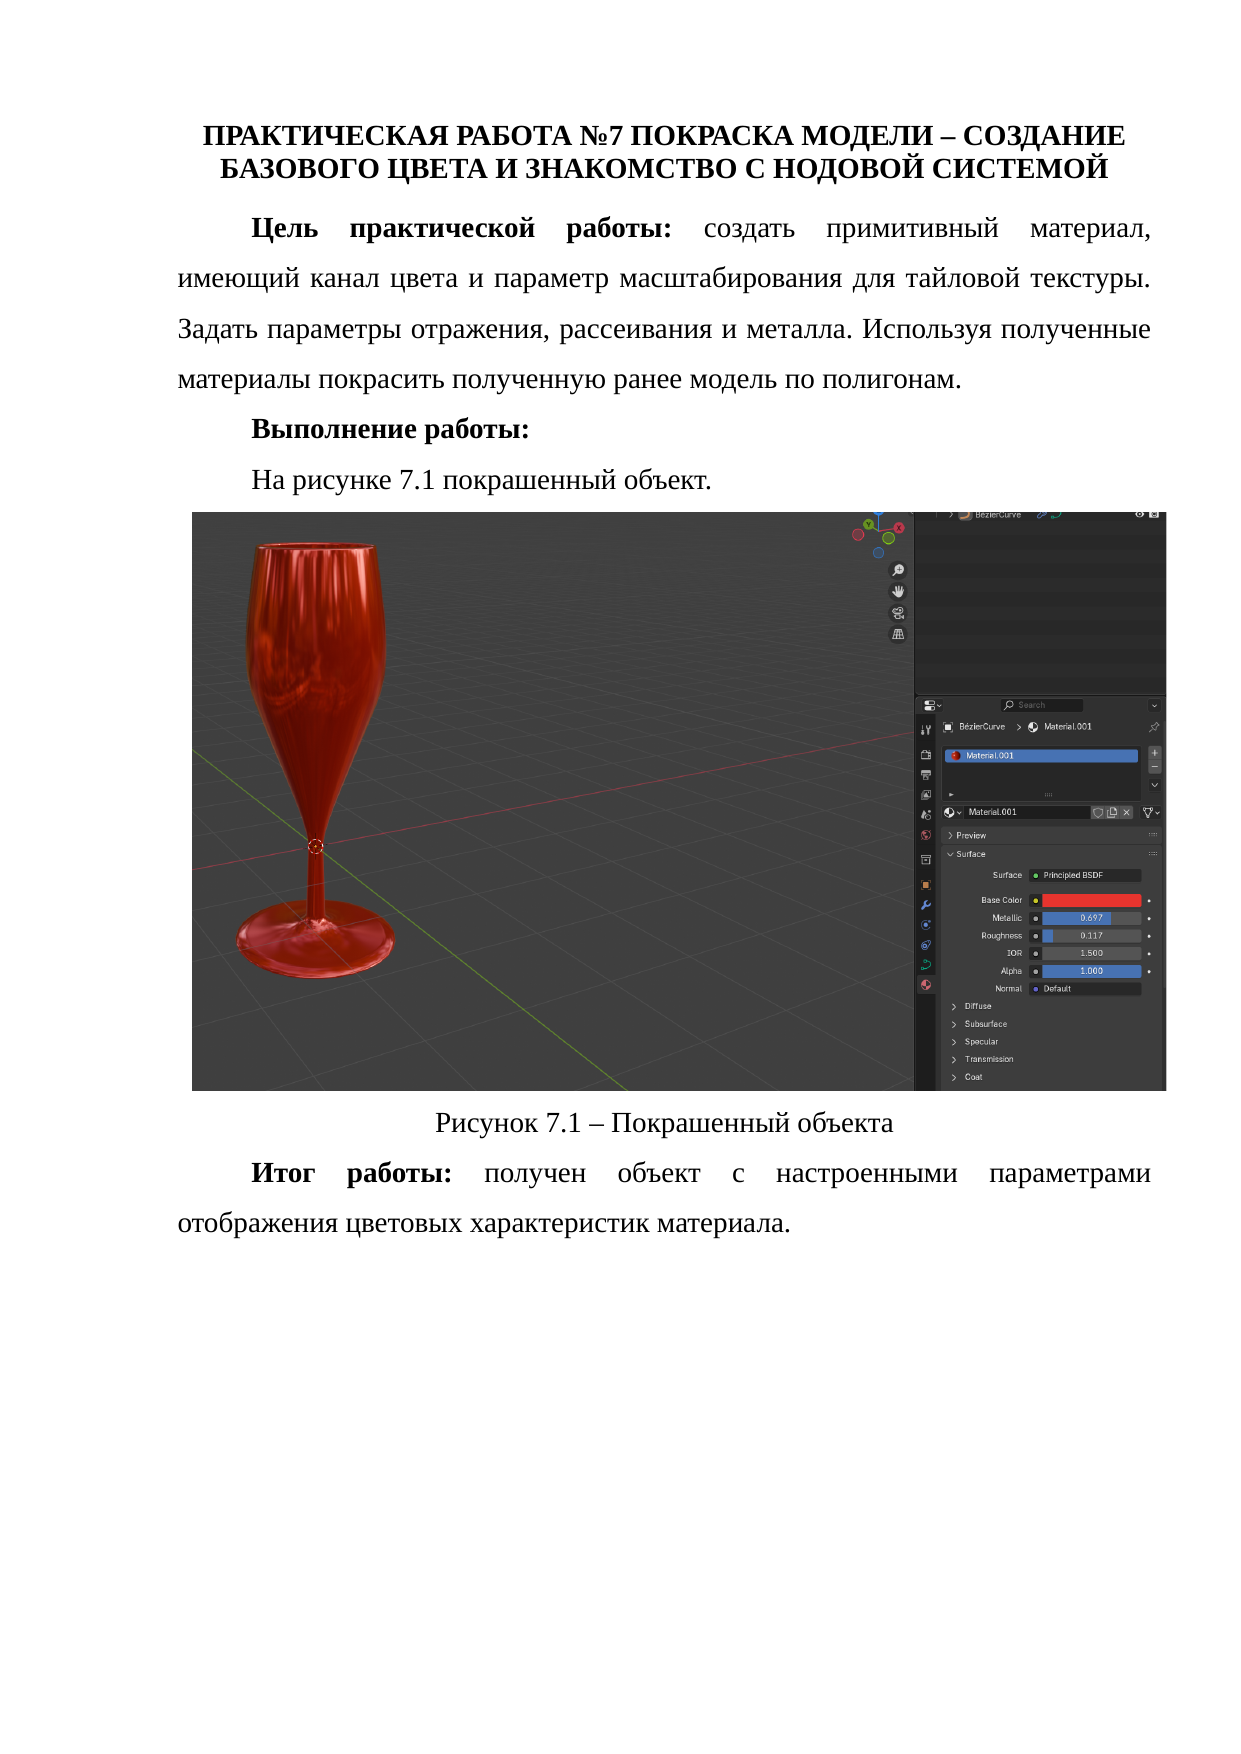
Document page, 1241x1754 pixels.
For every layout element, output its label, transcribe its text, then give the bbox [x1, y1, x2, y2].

text Цель практической работы: создать примитивный материал, имеющий канал цвета и параметр масштабирования для тайловой текстуры. Задать параметры отражения, рассеивания и металла. Используя полученные материалы покрасить полученную ранее модель по полигонам. [177, 210, 1152, 395]
text На рисунке 7.1 покрашенный объект. [177, 462, 1152, 495]
text Выполнение работы: [177, 411, 1152, 445]
text Рисунок 7.1 – Покрашенный объекта [177, 1105, 1152, 1138]
subtitle ПРАКТИЧЕСКАЯ РАБОТА №7 ПОКРАСКА МОДЕЛИ – СОЗДАНИЕ БАЗОВОГО ЦВЕТА И ЗНАКОМСТВО С НОДОВОЙ СИСТЕМОЙ [177, 118, 1152, 185]
text Итог работы: получен объект с настроенными параметрами отображения цветовых характеристик материала. [177, 1155, 1152, 1239]
picture [192, 512, 1167, 1091]
